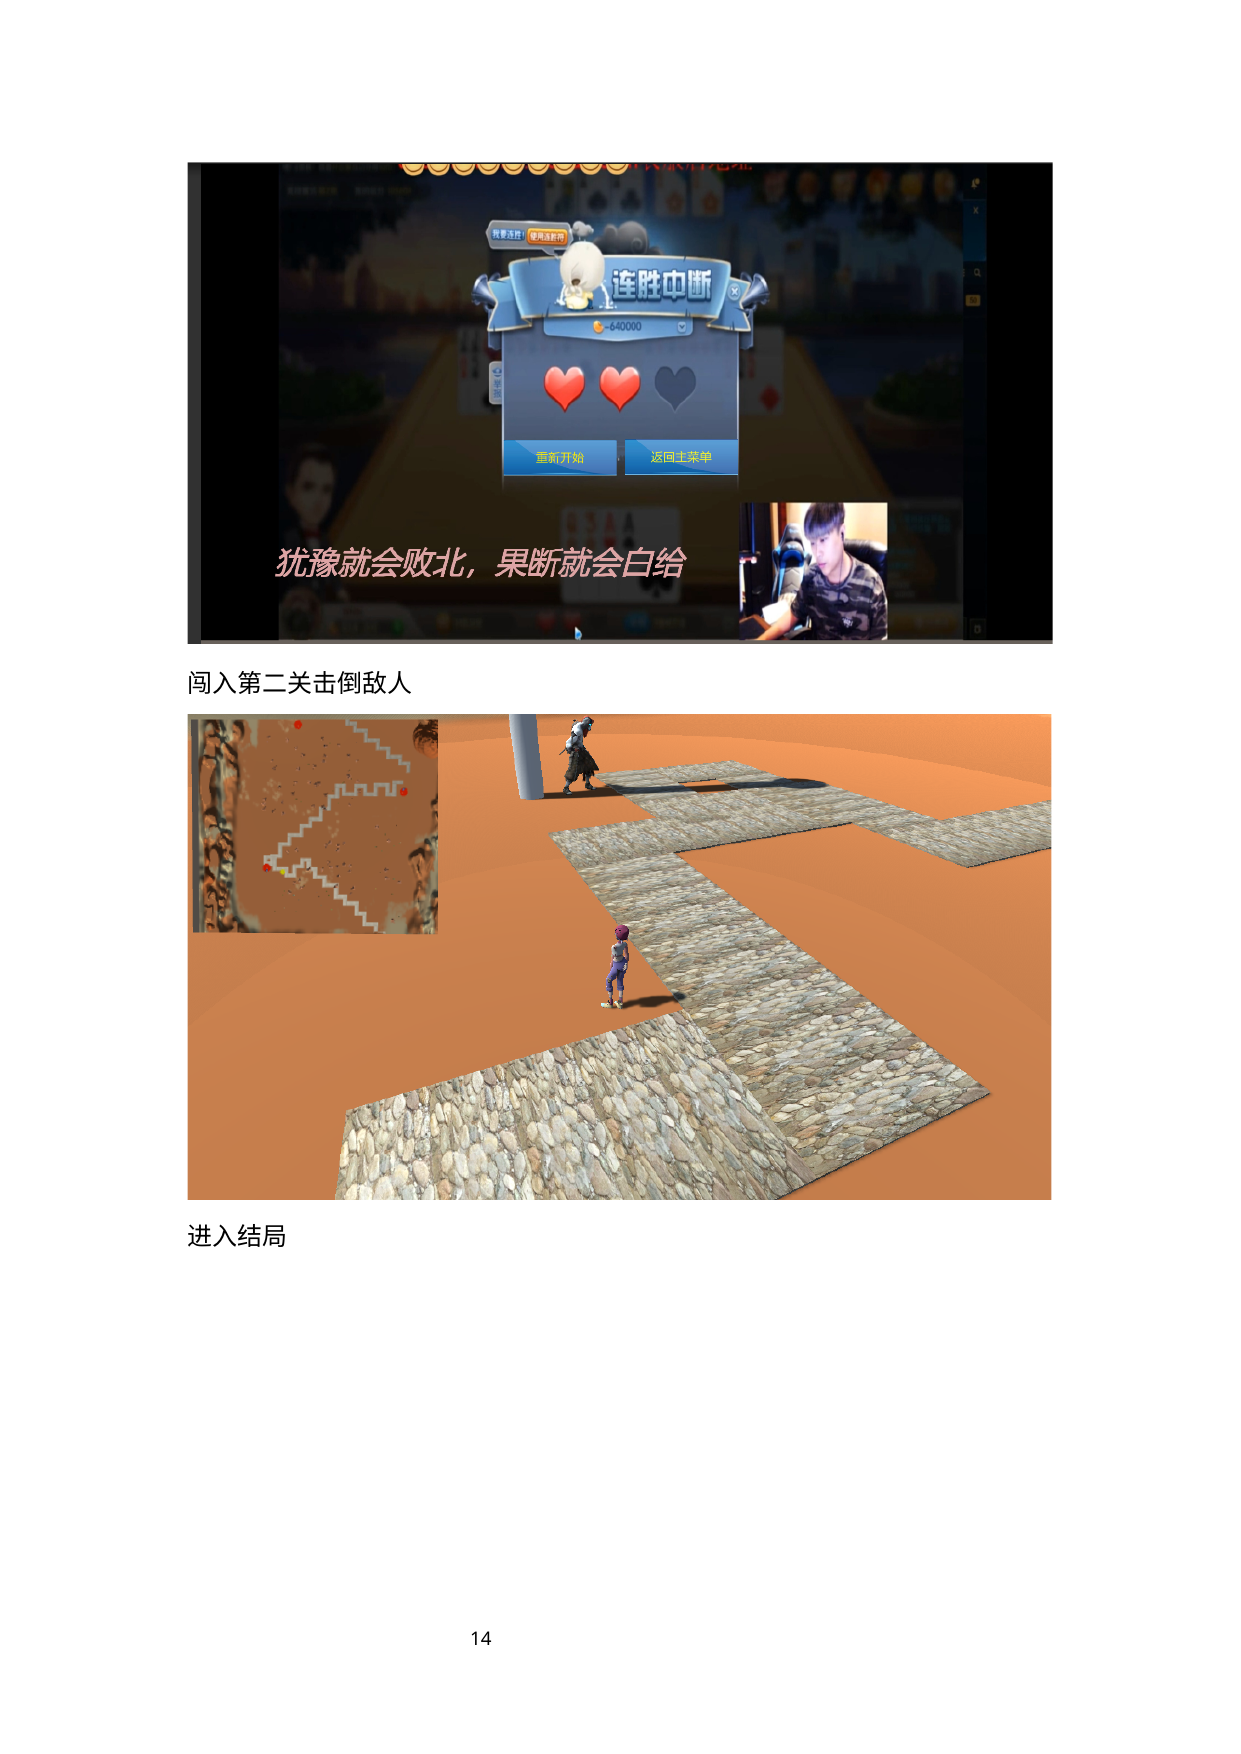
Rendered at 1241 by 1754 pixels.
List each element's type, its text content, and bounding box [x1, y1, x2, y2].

picture [187, 714, 1052, 1200]
text 进入结局 [187, 1202, 1053, 1267]
picture [187, 162, 1053, 644]
text 闯入第二关击倒敌人 [187, 649, 1053, 714]
